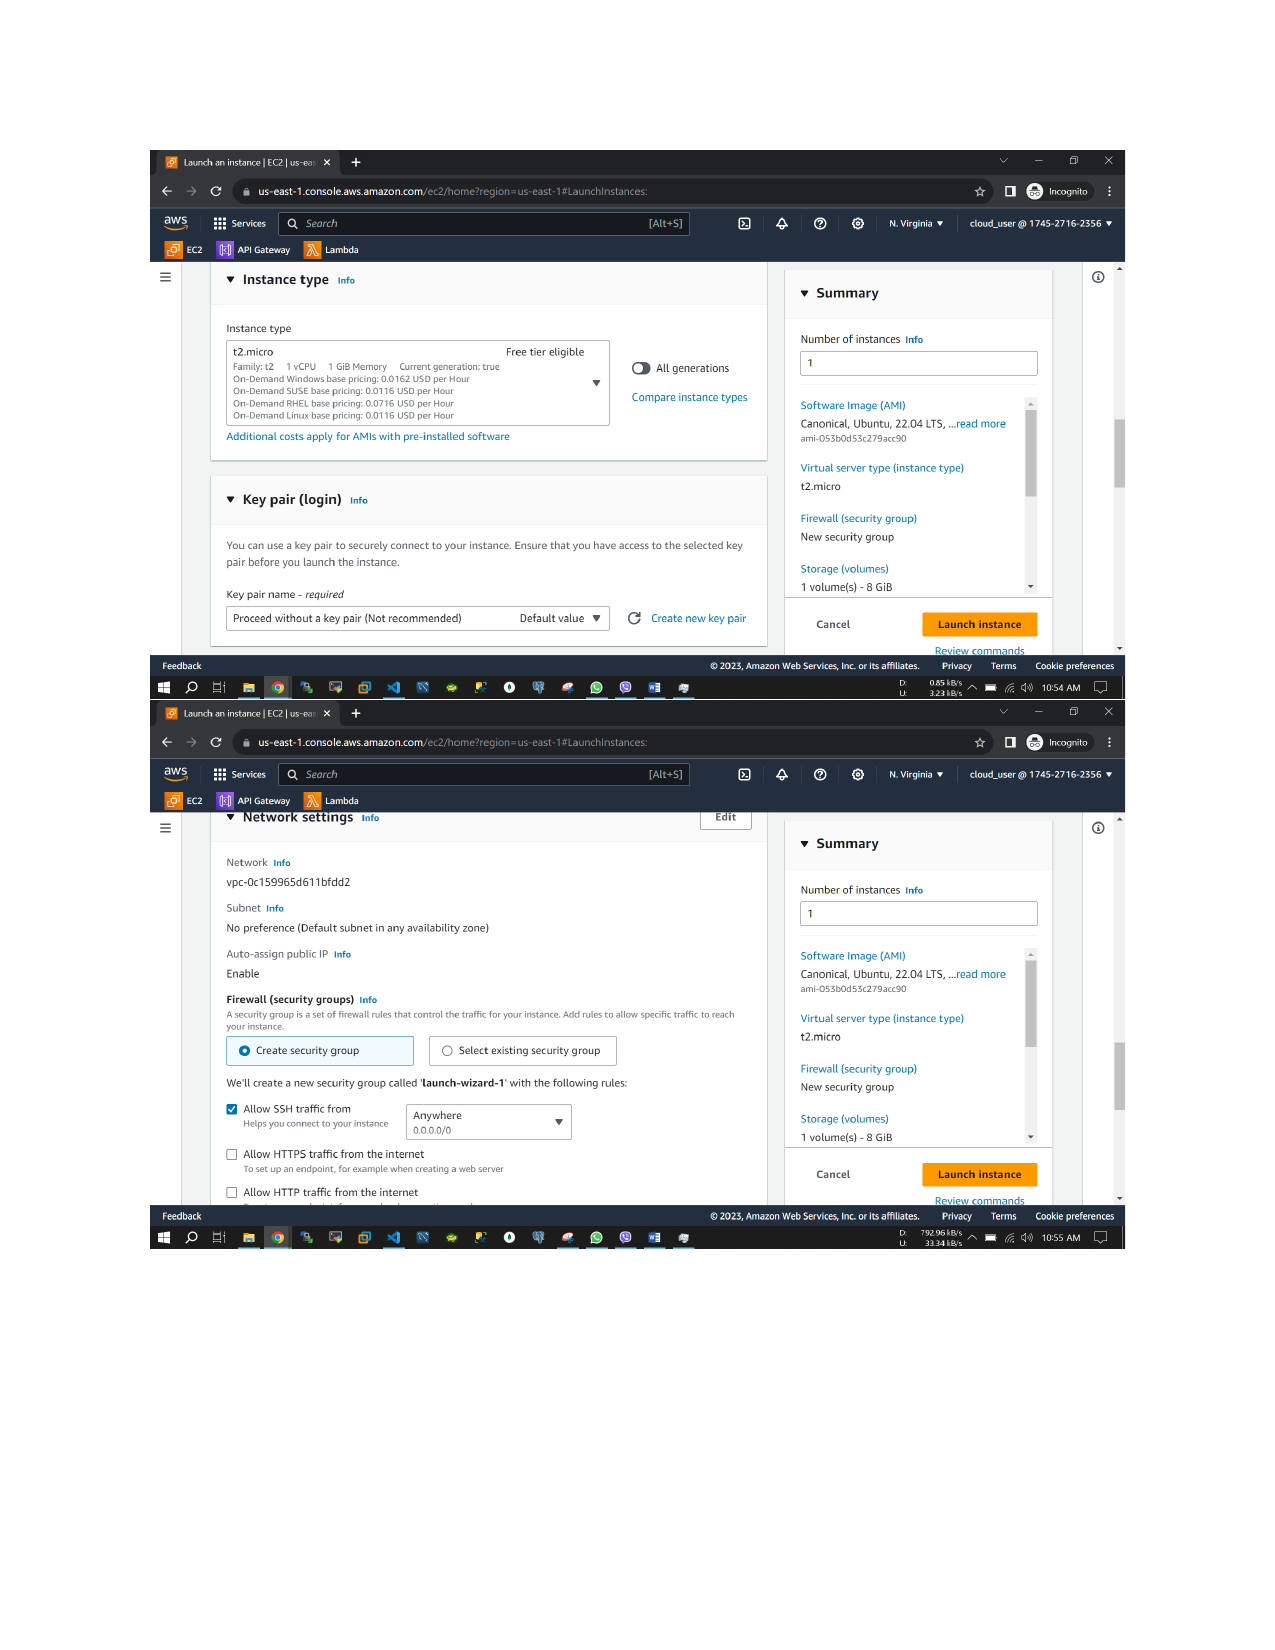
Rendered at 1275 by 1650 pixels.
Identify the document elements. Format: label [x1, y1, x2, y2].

picture [150, 700, 1125, 1249]
picture [150, 150, 1125, 699]
